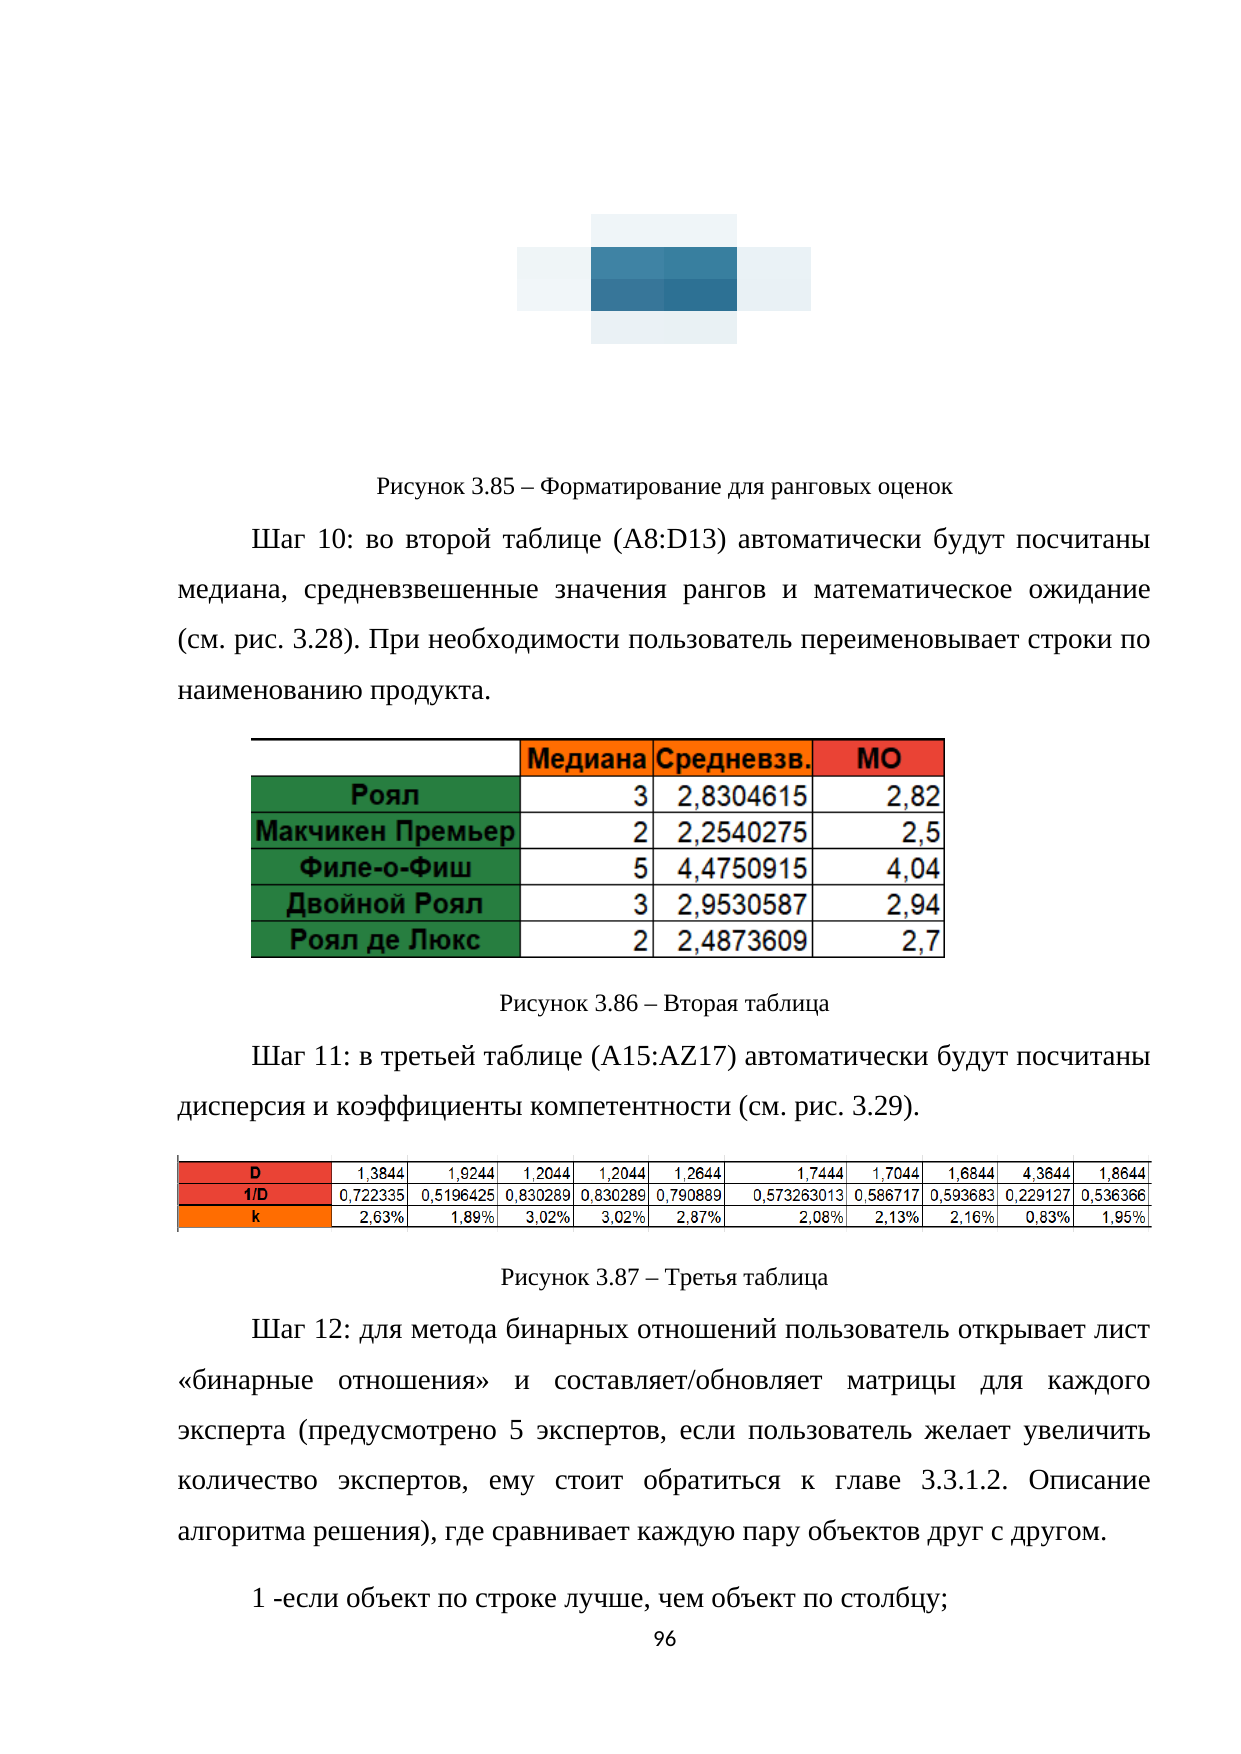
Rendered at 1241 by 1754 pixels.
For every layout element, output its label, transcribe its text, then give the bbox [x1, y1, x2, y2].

text 1 -если объект по строке лучше, чем объект по столбцу; [177, 1580, 1152, 1613]
picture [298, 118, 1031, 441]
text Шаг 11: в третьей таблице (A15:AZ17) автоматически будут посчитаны дисперсия и коэффициенты компетентности (см. рис. 3.29). [177, 1038, 1152, 1122]
picture [177, 1155, 1152, 1232]
picture [251, 738, 945, 958]
text Шаг 12: для метода бинарных отношений пользователь открывает лист «бинарные отношения» и составляет/обновляет матрицы для каждого эксперта (предусмотрено 5 экспертов, если пользователь желает увеличить количество экспертов, ему стоит обратиться к главе 3.3.1.2. Описание алгоритма решения), где сравнивает каждую пару объектов друг с другом. [177, 1311, 1152, 1546]
text Шаг 10: во второй таблице (A8:D13) автоматически будут посчитаны медиана, средневзвешенные значения рангов и математическое ожидание (см. рис. 3.28). При необходимости пользователь переименовывает строки по наименованию продукта. [177, 521, 1152, 705]
